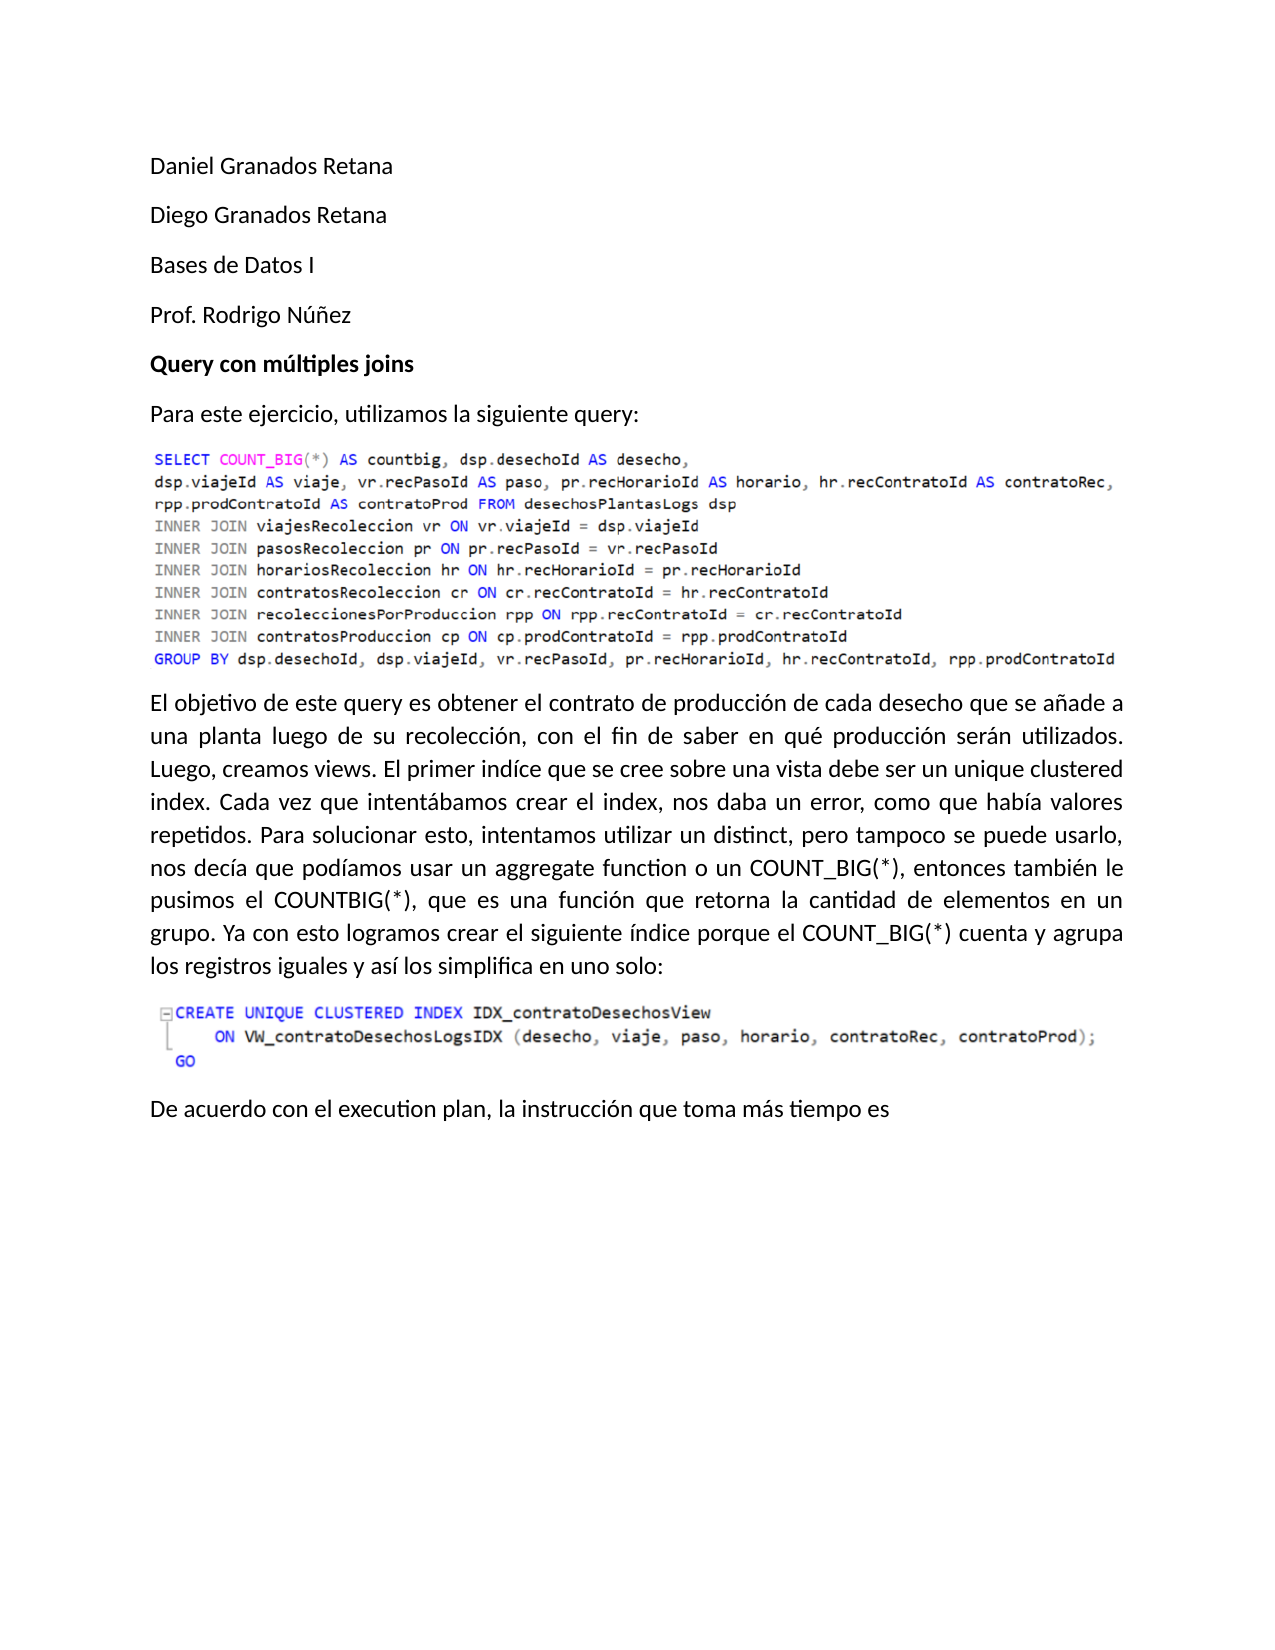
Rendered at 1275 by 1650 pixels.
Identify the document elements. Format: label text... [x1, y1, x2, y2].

text Diego Granados Retana [150, 199, 1125, 230]
text Query con múltiples joins [150, 348, 1125, 379]
text Prof. Rodrigo Núñez [150, 299, 1125, 329]
picture [150, 1000, 1115, 1074]
text Daniel Granados Retana [150, 150, 1125, 181]
text Para este ejercicio, utilizamos la siguiente query: [150, 398, 1125, 428]
text Bases de Datos I [150, 249, 1125, 280]
text El objetivo de este query es obtener el contrato de producción de cada desecho que se añade a una planta luego de su recolección, con el fin de saber en qué producción serán utilizados. Luego, creamos views. El primer indíce que se cree sobre una vista debe ser un unique clustered index. Cada vez que intentábamos crear el index, nos daba un error, como que había valores repetidos. Para solucionar esto, intentamos utilizar un distinct, pero tampoco se puede usarlo, nos decía que podíamos usar un aggregate function o un COUNT_BIG(*), entonces también le pusimos el COUNTBIG(*), que es una función que retorna la cantidad de elementos en un grupo. Ya con esto logramos crear el siguiente índice porque el COUNT_BIG(*) cuenta y agrupa los registros iguales y así los simplifica en uno solo: [150, 687, 1125, 981]
text De acuerdo con el execution plan, la instrucción que toma más tiempo es [150, 1093, 1125, 1123]
picture [150, 447, 1125, 669]
